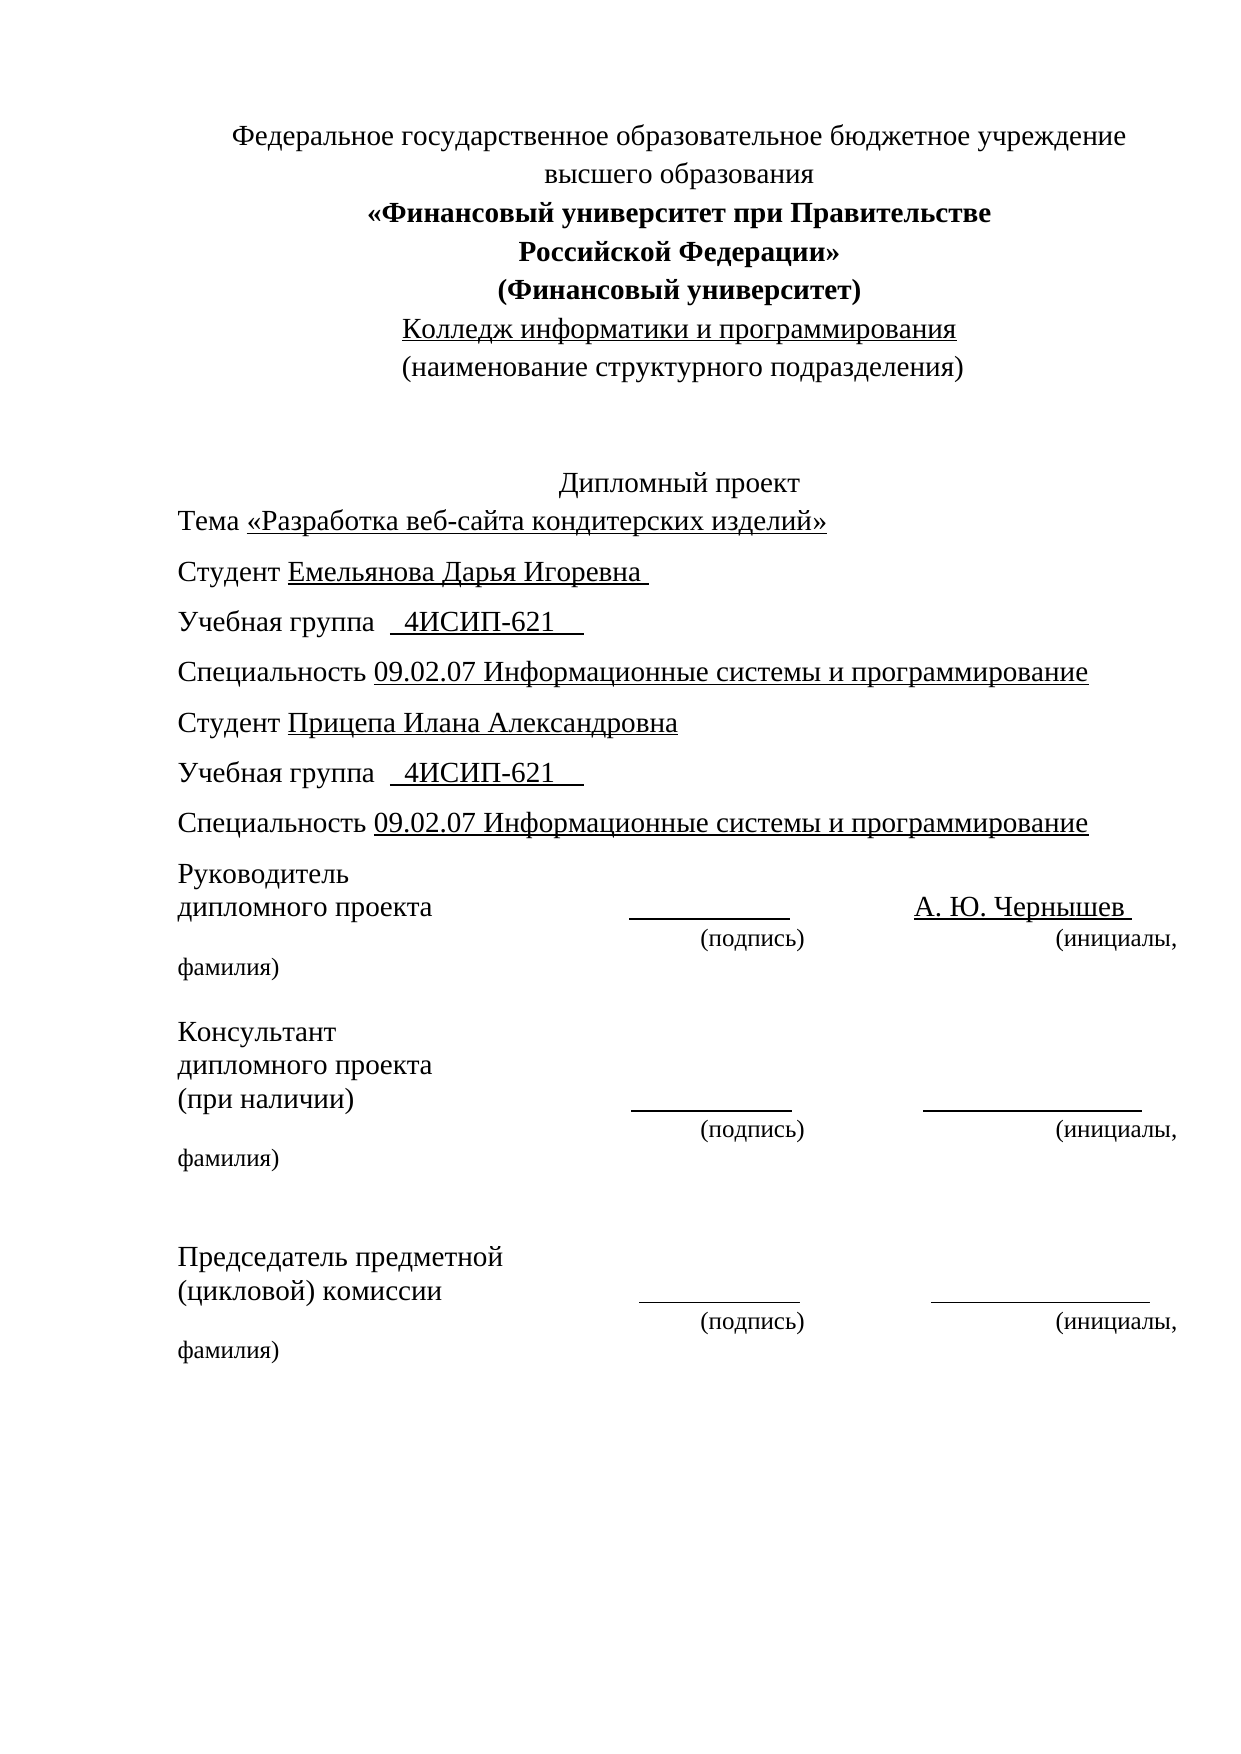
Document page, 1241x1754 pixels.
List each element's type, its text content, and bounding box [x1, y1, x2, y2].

text Специальность 09.02.07 Информационные системы и программирование [177, 654, 1181, 688]
text Учебная группа 4ИСИП-621 1 [177, 604, 1181, 638]
text Руководитель [177, 856, 1181, 889]
text (подпись) (инициалы, фамилия) [177, 1114, 1181, 1172]
text Федеральное государственное образовательное бюджетное учреждение высшего образования [177, 118, 1181, 190]
text (при наличии) 1 1 1 1 [177, 1081, 1181, 1114]
text (подпись) (инициалы, фамилия) [177, 923, 1181, 980]
text дипломного проекта 1 1 А. Ю. Чернышев 1 [177, 889, 1181, 923]
text Тема «Разработка веб-сайта кондитерских изделий» [177, 503, 1181, 537]
text Специальность 09.02.07 Информационные системы и программирование [177, 805, 1181, 839]
text (Финансовый университет) [177, 272, 1181, 306]
text (наименование структурного подразделения) [177, 349, 1181, 383]
text (цикловой) комиссии 1 1 1 1 [177, 1273, 1181, 1306]
text Учебная группа 4ИСИП-621 1 [177, 755, 1181, 789]
text Дипломный проект [177, 465, 1181, 498]
text Председатель предметной [177, 1239, 1181, 1273]
text Консультант [177, 1014, 1181, 1047]
text Российской Федерации» [177, 234, 1181, 267]
text Колледж информатики и программирования [177, 311, 1181, 344]
text «Финансовый университет при Правительстве [177, 195, 1181, 229]
text дипломного проекта [177, 1047, 1181, 1081]
text Студент Прицепа Илана Александровна [177, 705, 1181, 738]
text Студент Емельянова Дарья Игоревна [177, 554, 1181, 587]
text (подпись) (инициалы, фамилия) [177, 1306, 1181, 1364]
